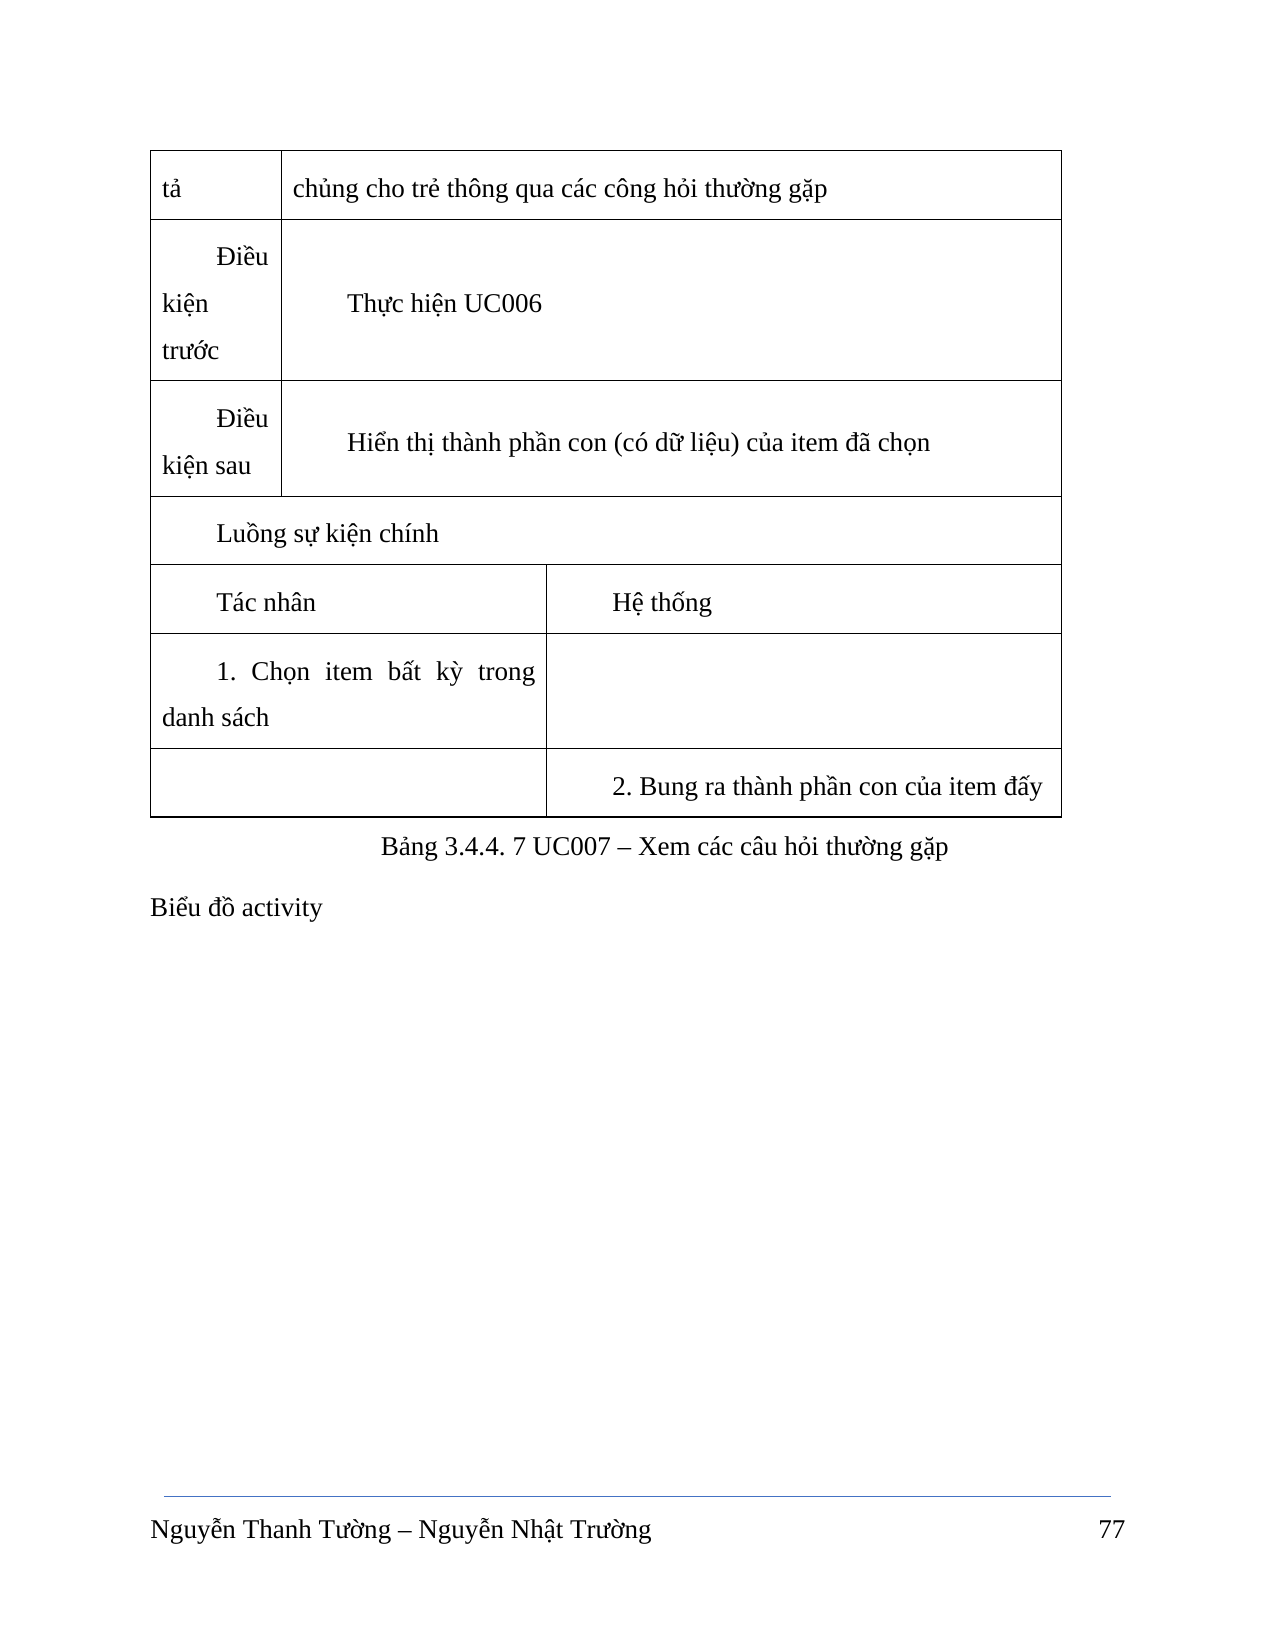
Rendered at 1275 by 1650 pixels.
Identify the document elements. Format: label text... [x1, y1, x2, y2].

table_cell 1. Chọn item bất kỳ trong danh sách [151, 634, 546, 748]
table_cell Điều kiện trước [151, 220, 281, 380]
table_cell 2. Bung ra thành phần con của item đấy [547, 749, 1061, 816]
table_cell [547, 634, 1061, 748]
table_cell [282, 151, 1061, 218]
table_cell Mô tả [151, 151, 281, 218]
table_cell Hiển thị thành phần con (có dữ liệu) của item đã chọn [282, 381, 1061, 496]
table_cell Hệ thống [547, 565, 1061, 633]
table_cell Tác nhân [151, 565, 546, 633]
text Biểu đồ activity [150, 891, 1125, 922]
table_cell Điều kiện sau [151, 381, 281, 496]
table_cell Luồng sự kiện chính [151, 497, 1061, 564]
table_cell Thực hiện UC006 [282, 220, 1061, 380]
table_cell [151, 749, 546, 816]
